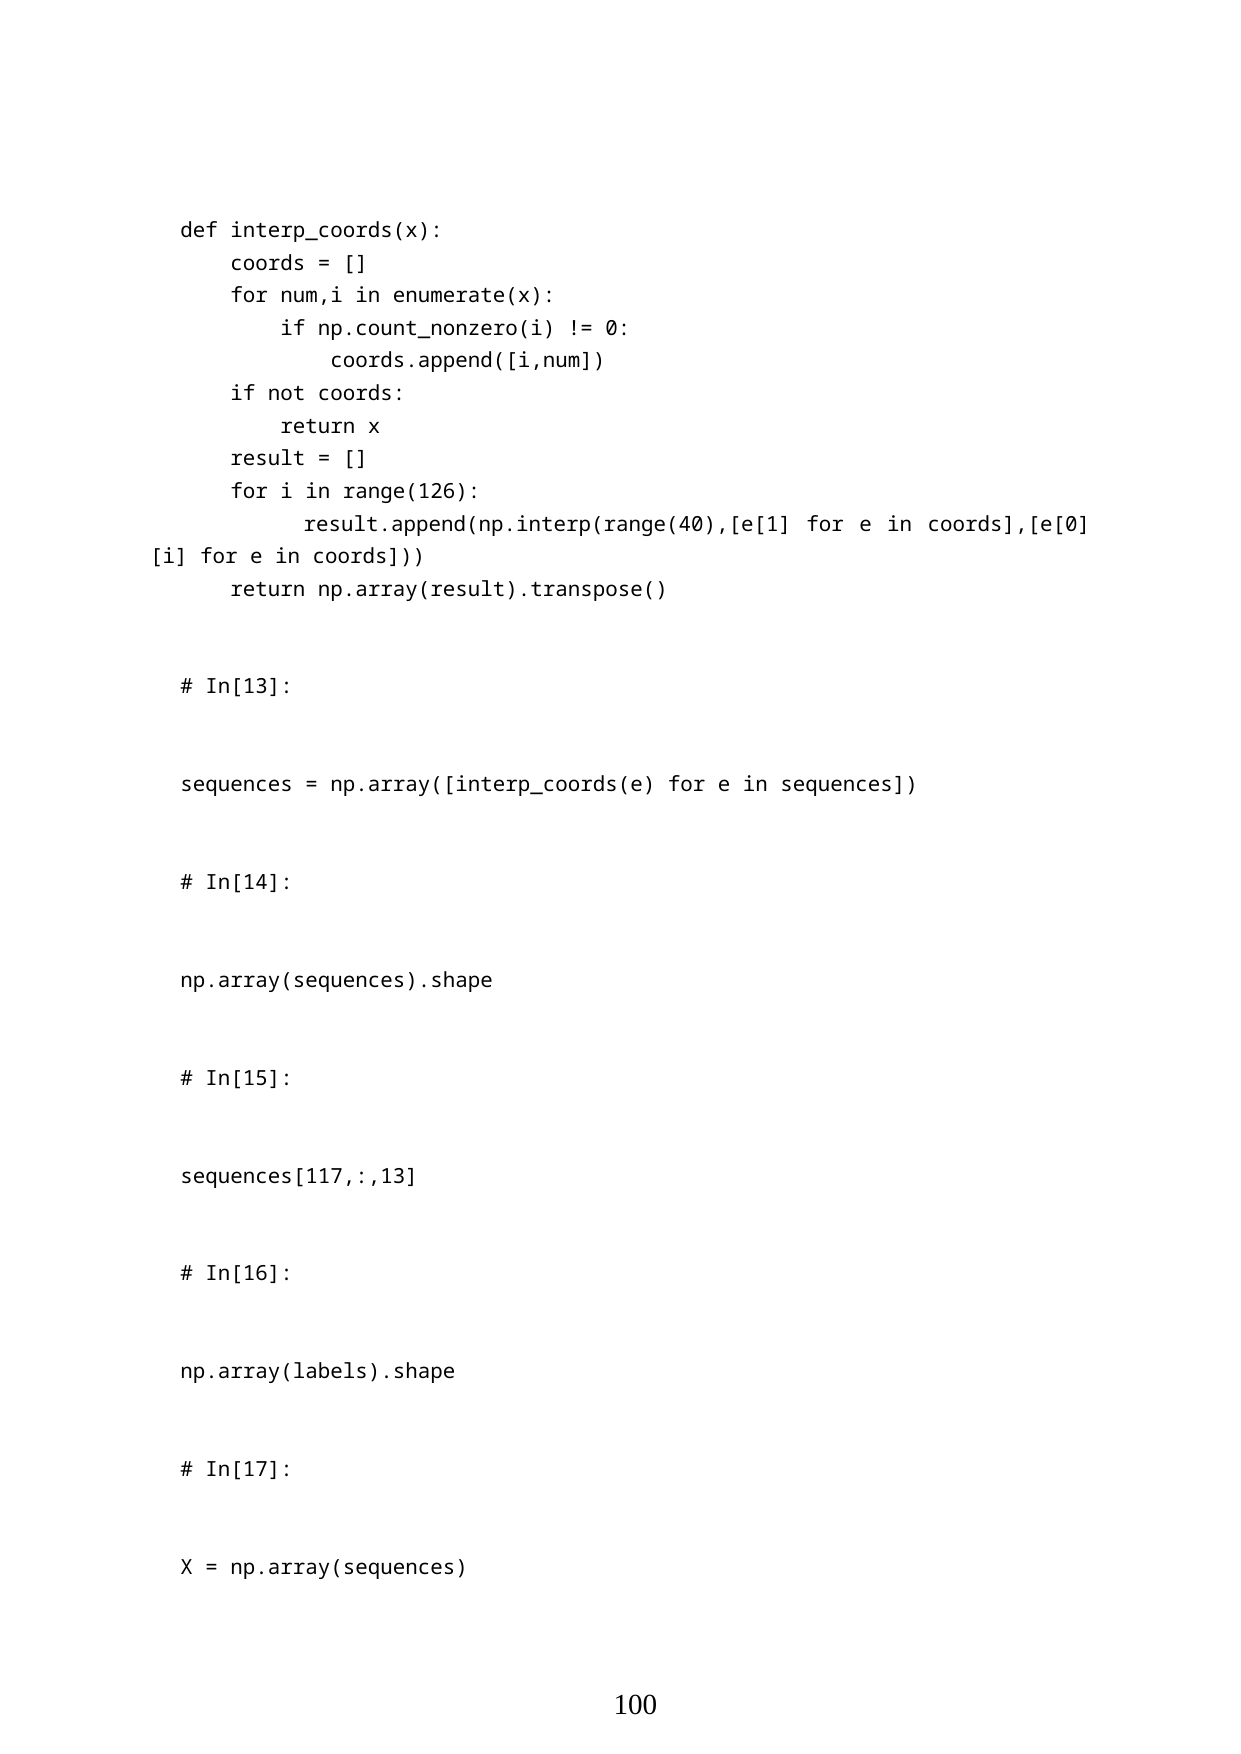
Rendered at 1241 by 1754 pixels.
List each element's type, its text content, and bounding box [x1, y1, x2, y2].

text # In[15]: [150, 1063, 1090, 1091]
text return x [150, 411, 1090, 439]
text for num,i in enumerate(x): [150, 280, 1090, 309]
text for i in range(126): [150, 476, 1090, 504]
text return np.array(result).transpose() [150, 574, 1090, 602]
text np.array(sequences).shape [150, 965, 1090, 993]
text # In[16]: [150, 1258, 1090, 1287]
text sequences = np.array([interp_coords(e) for e in sequences]) [150, 769, 1090, 798]
text np.array(labels).shape [150, 1356, 1090, 1385]
text # In[17]: [150, 1454, 1090, 1483]
text coords = [] [150, 248, 1090, 276]
text def interp_coords(x): [150, 215, 1090, 244]
text # In[13]: [150, 672, 1090, 700]
text if np.count_nonzero(i) != 0: [150, 313, 1090, 341]
text result = [] [150, 443, 1090, 472]
text sequences[117,:,13] [150, 1161, 1090, 1189]
text coords.append([i,num]) [150, 346, 1090, 374]
text result.append(np.interp(range(40),[e[1] for e in coords],[e[0][i] for e in coords])) [150, 509, 1090, 570]
text if not coords: [150, 378, 1090, 407]
text # In[14]: [150, 867, 1090, 896]
text X = np.array(sequences) [150, 1552, 1090, 1580]
